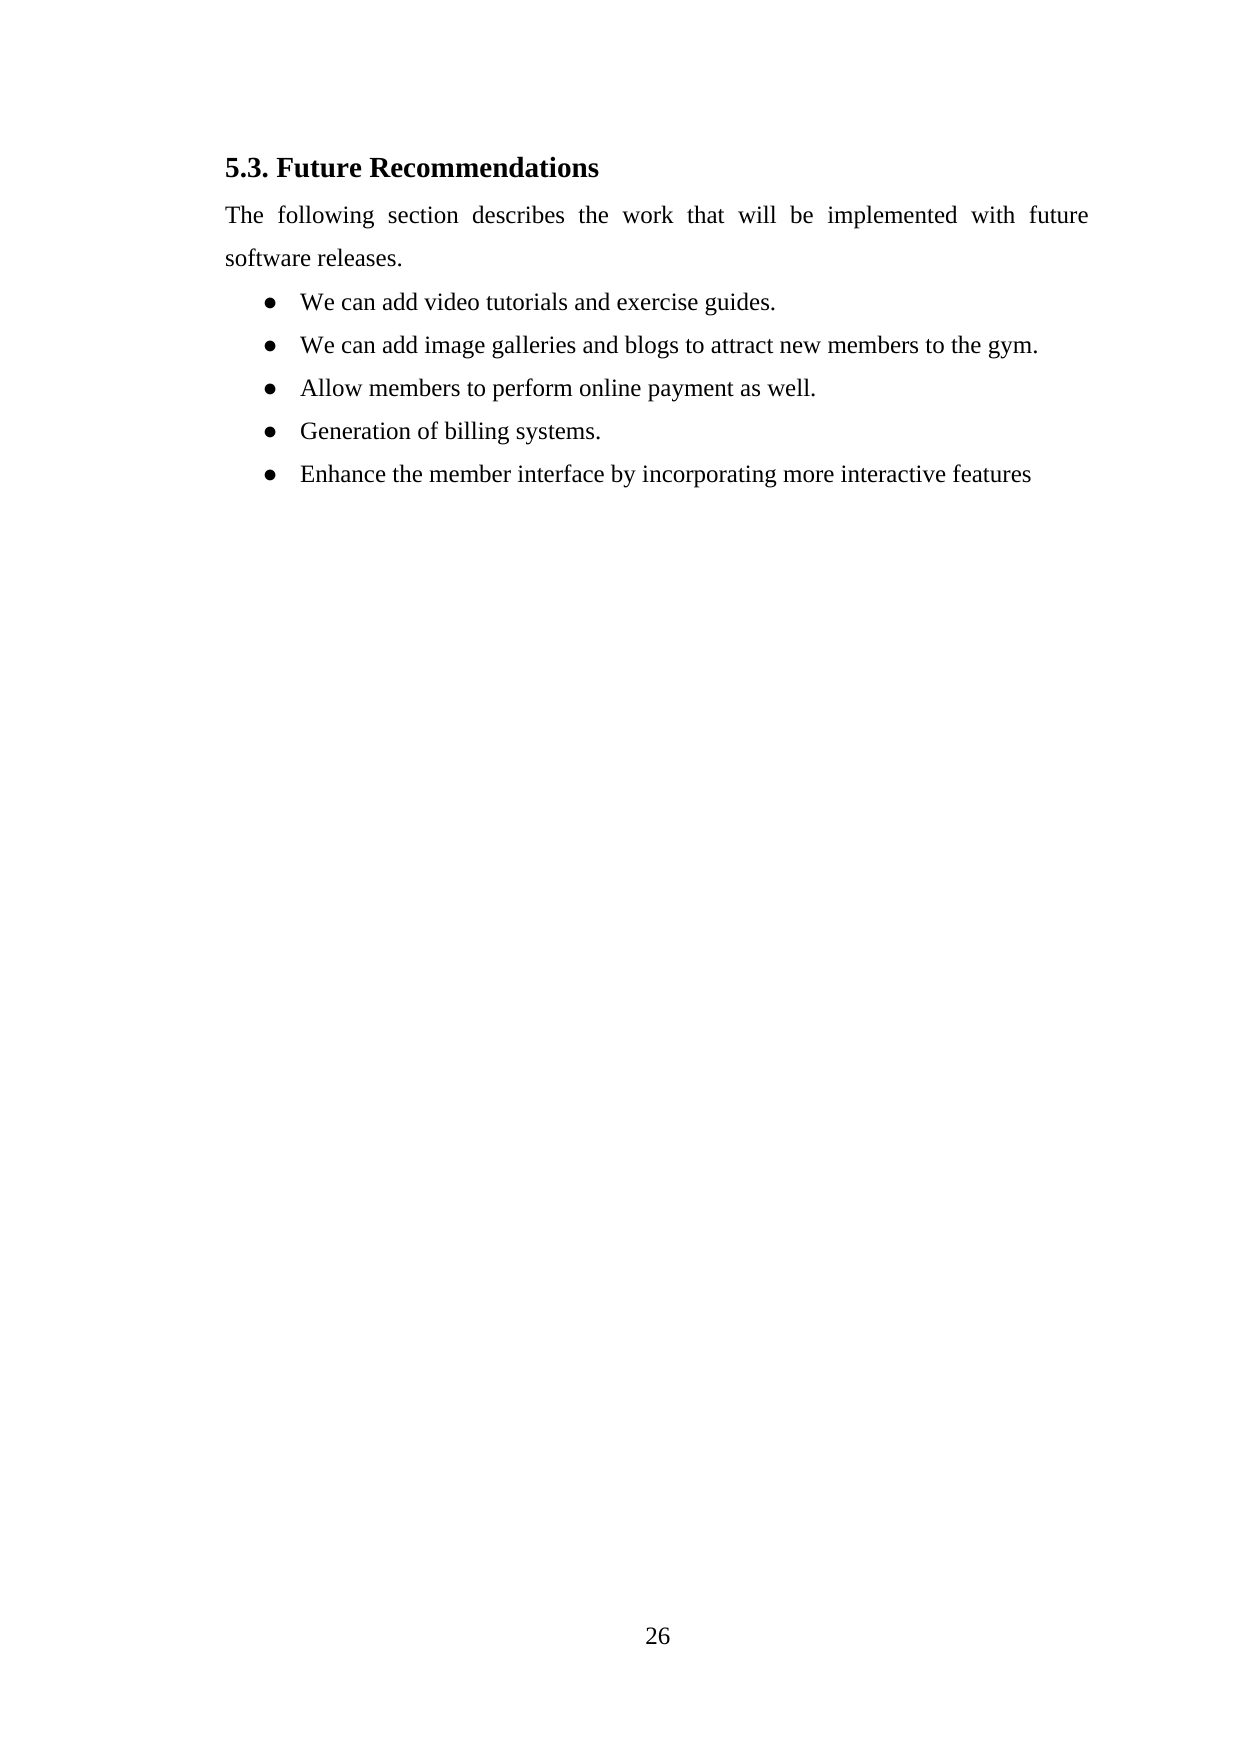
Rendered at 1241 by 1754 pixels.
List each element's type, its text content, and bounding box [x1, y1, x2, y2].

list Generation of billing systems. [262, 416, 1090, 445]
list Allow members to perform online payment as well. [262, 373, 1090, 402]
list Enhance the member interface by incorporating more interactive features [262, 459, 1090, 488]
subtitle 5.3. Future Recommendations [225, 150, 1090, 183]
list We can add image galleries and blogs to attract new members to the gym. [262, 330, 1090, 358]
list We can add video tutorials and exercise guides. [262, 287, 1090, 315]
text The following section describes the work that will be implemented with future software releases. [225, 200, 1090, 272]
